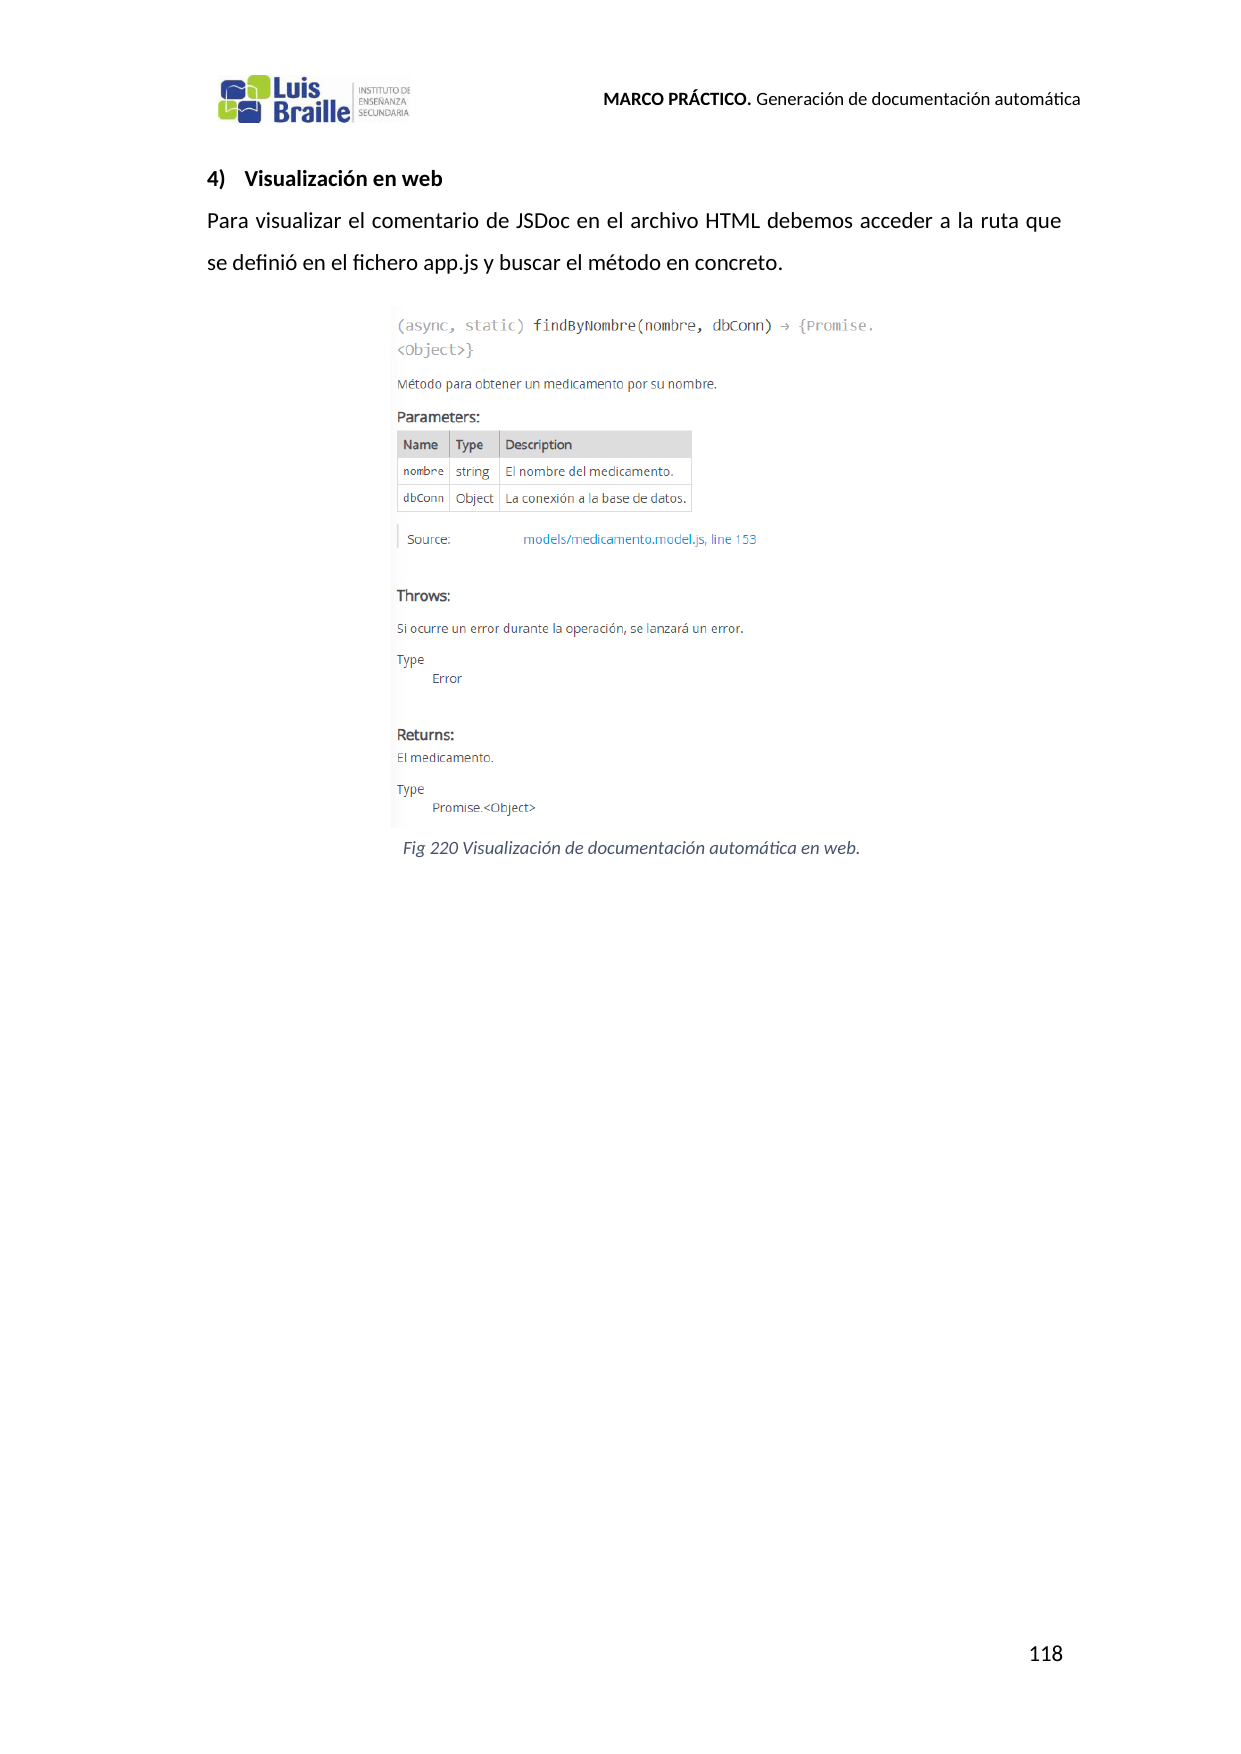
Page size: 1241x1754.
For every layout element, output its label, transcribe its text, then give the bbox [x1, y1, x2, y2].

text Para visualizar el comentario de JSDoc en el archivo HTML debemos acceder a la ruta que se definió en el fichero app.js y buscar el método en concreto. [207, 206, 1063, 276]
picture [390, 306, 880, 828]
list Visualización en web [207, 164, 1063, 192]
